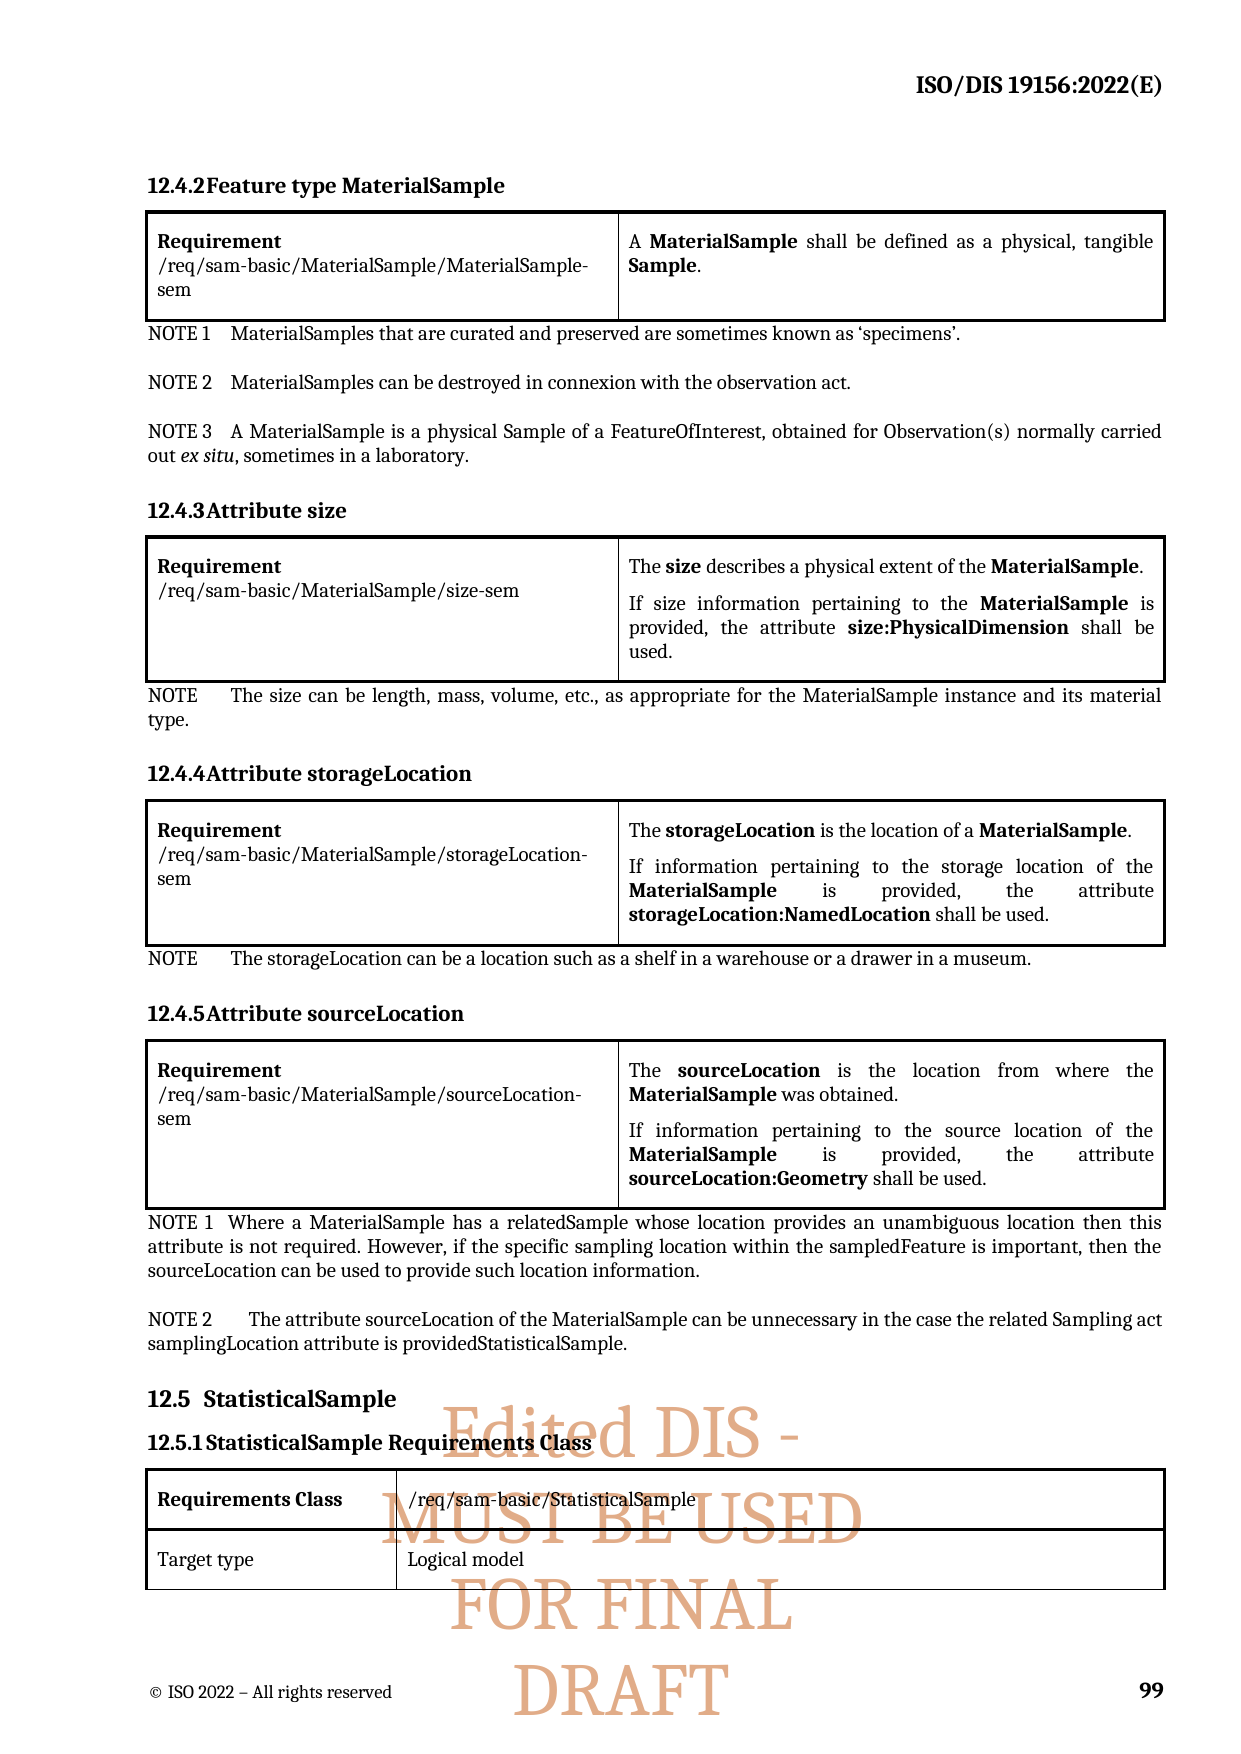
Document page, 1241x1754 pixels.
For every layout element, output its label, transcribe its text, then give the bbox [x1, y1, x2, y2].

text NOTE [148, 1210, 1163, 1282]
subtitle Attribute storageLocation [148, 762, 1163, 786]
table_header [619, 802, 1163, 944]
text NOTE The size be length, mass, volume, etc., as appropriate for the MaterialSample instance and its material type. [148, 683, 1163, 731]
text NOTE 2 MaterialSamples can be destroyed in connexion with the observation act. [148, 371, 1163, 395]
text NOTE 1 MaterialSamples that are curated and preserved are sometimes known as specimens. [148, 322, 1163, 346]
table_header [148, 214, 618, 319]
subtitle Attribute size [148, 499, 1163, 523]
subtitle Feature type MaterialSample [148, 174, 1163, 198]
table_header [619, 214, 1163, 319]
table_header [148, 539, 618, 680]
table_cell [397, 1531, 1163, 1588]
subtitle StatisticalSample Requirements Class [148, 1431, 1163, 1455]
text he attribute sourceLocation of the MaterialSample in the case the related Sampling act samplingLocation attribute is providedStatisticalSample. [148, 1307, 1163, 1355]
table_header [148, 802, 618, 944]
text NOTE The storageLocation be a location such as a shelf in a warehouse or a drawer in a museum. [148, 947, 1163, 971]
text NOTE 3 A MaterialSample is a physical Sample of a FeatureOfInterest, obtained for Observation(s) normally carried out exsitu, sometimes in a laboratory. [148, 420, 1163, 468]
subtitle Attribute sourceLocation [148, 1002, 1163, 1026]
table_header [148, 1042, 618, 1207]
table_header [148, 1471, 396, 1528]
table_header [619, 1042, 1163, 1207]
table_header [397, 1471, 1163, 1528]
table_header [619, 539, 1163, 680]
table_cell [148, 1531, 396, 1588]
subtitle StatisticalSample [148, 1386, 1163, 1412]
